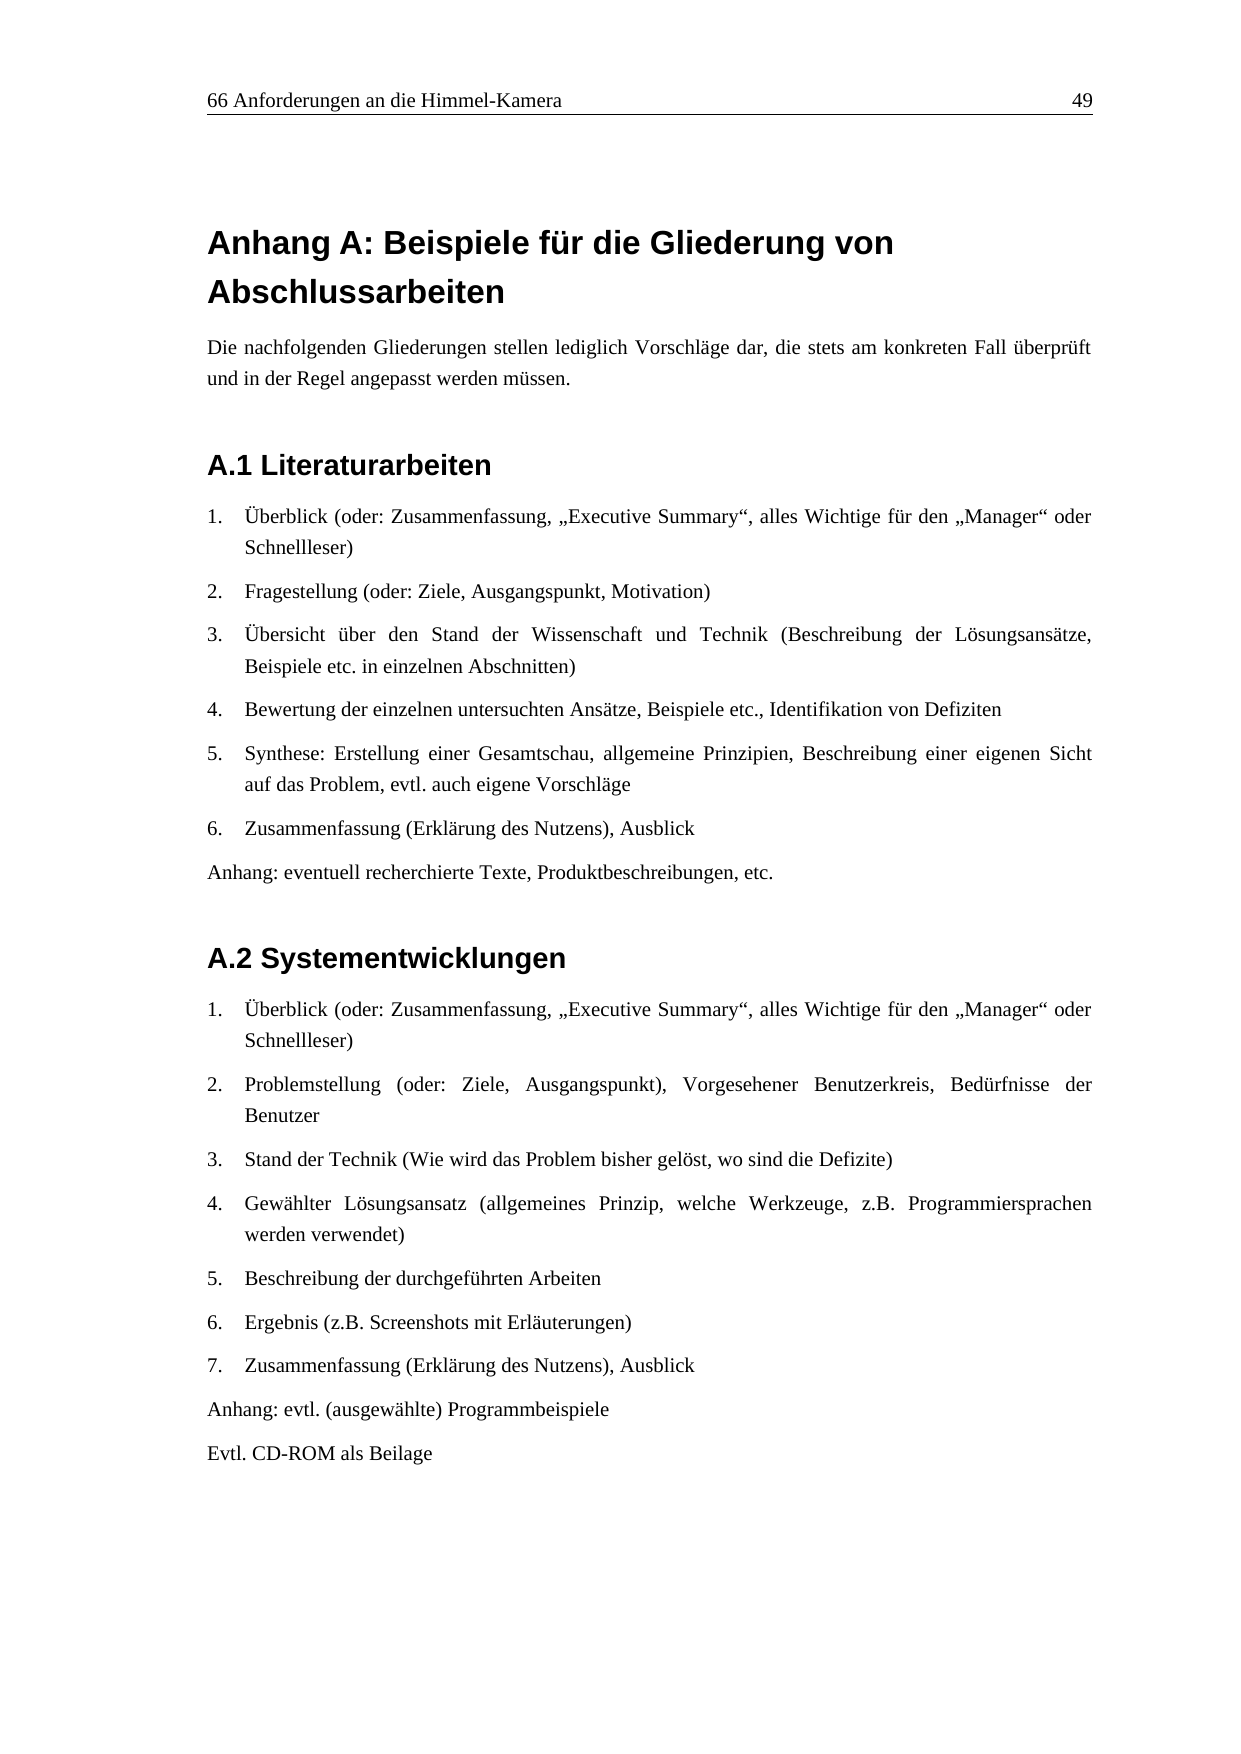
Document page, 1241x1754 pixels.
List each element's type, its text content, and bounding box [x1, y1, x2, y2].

list Gewählter Lösungsansatz (allgemeines Prinzip, welche Werkzeuge, z.B. Programmiersprachen werden verwendet) [207, 1191, 1093, 1246]
text Anhang: evtl. (ausgewählte) Programmbeispiele [207, 1397, 1093, 1421]
list Überblick (oder: Zusammenfassung, „Executive Summary“, alles Wichtige für den „Manager“ oder Schnellleser) [207, 997, 1093, 1052]
list Zusammenfassung (Erklärung des Nutzens), Ausblick [207, 1353, 1093, 1377]
text Die nachfolgenden Gliederungen stellen lediglich Vorschläge dar, die stets am konkreten Fall überprüft und in der Regel angepasst werden müssen. [207, 335, 1093, 390]
list Stand der Technik (Wie wird das Problem bisher gelöst, wo sind die Defizite) [207, 1147, 1093, 1171]
list Beschreibung der durchgeführten Arbeiten [207, 1266, 1093, 1290]
list Problemstellung (oder: Ziele, Ausgangspunkt), Vorgesehener Benutzerkreis, Bedürfnisse der Benutzer [207, 1072, 1093, 1127]
subtitle Anhang A: Beispiele für die Gliederung von Abschlussarbeiten [207, 223, 1093, 311]
list Übersicht über den Stand der Wissenschaft und Technik (Beschreibung der Lösungsansätze, Beispiele etc. in einzelnen Abschnitten) [207, 622, 1093, 678]
list Überblick (oder: Zusammenfassung, „Executive Summary“, alles Wichtige für den „Manager“ oder Schnellleser) [207, 503, 1093, 559]
list Zusammenfassung (Erklärung des Nutzens), Ausblick [207, 816, 1093, 840]
text Evtl. CD-ROM als Beilage [207, 1441, 1093, 1465]
text Anhang: eventuell recherchierte Texte, Produktbeschreibungen, etc. [207, 860, 1093, 884]
list Fragestellung (oder: Ziele, Ausgangspunkt, Motivation) [207, 578, 1093, 603]
subtitle A.2 Systementwicklungen [207, 941, 1093, 974]
list Synthese: Erstellung einer Gesamtschau, allgemeine Prinzipien, Beschreibung einer eigenen Sicht auf das Problem, evtl. auch eigene Vorschläge [207, 741, 1093, 796]
list Bewertung der einzelnen untersuchten Ansätze, Beispiele etc., Identifikation von Defiziten [207, 697, 1093, 721]
list Ergebnis (z.B. Screenshots mit Erläuterungen) [207, 1309, 1093, 1334]
subtitle A.1 Literaturarbeiten [207, 447, 1093, 481]
